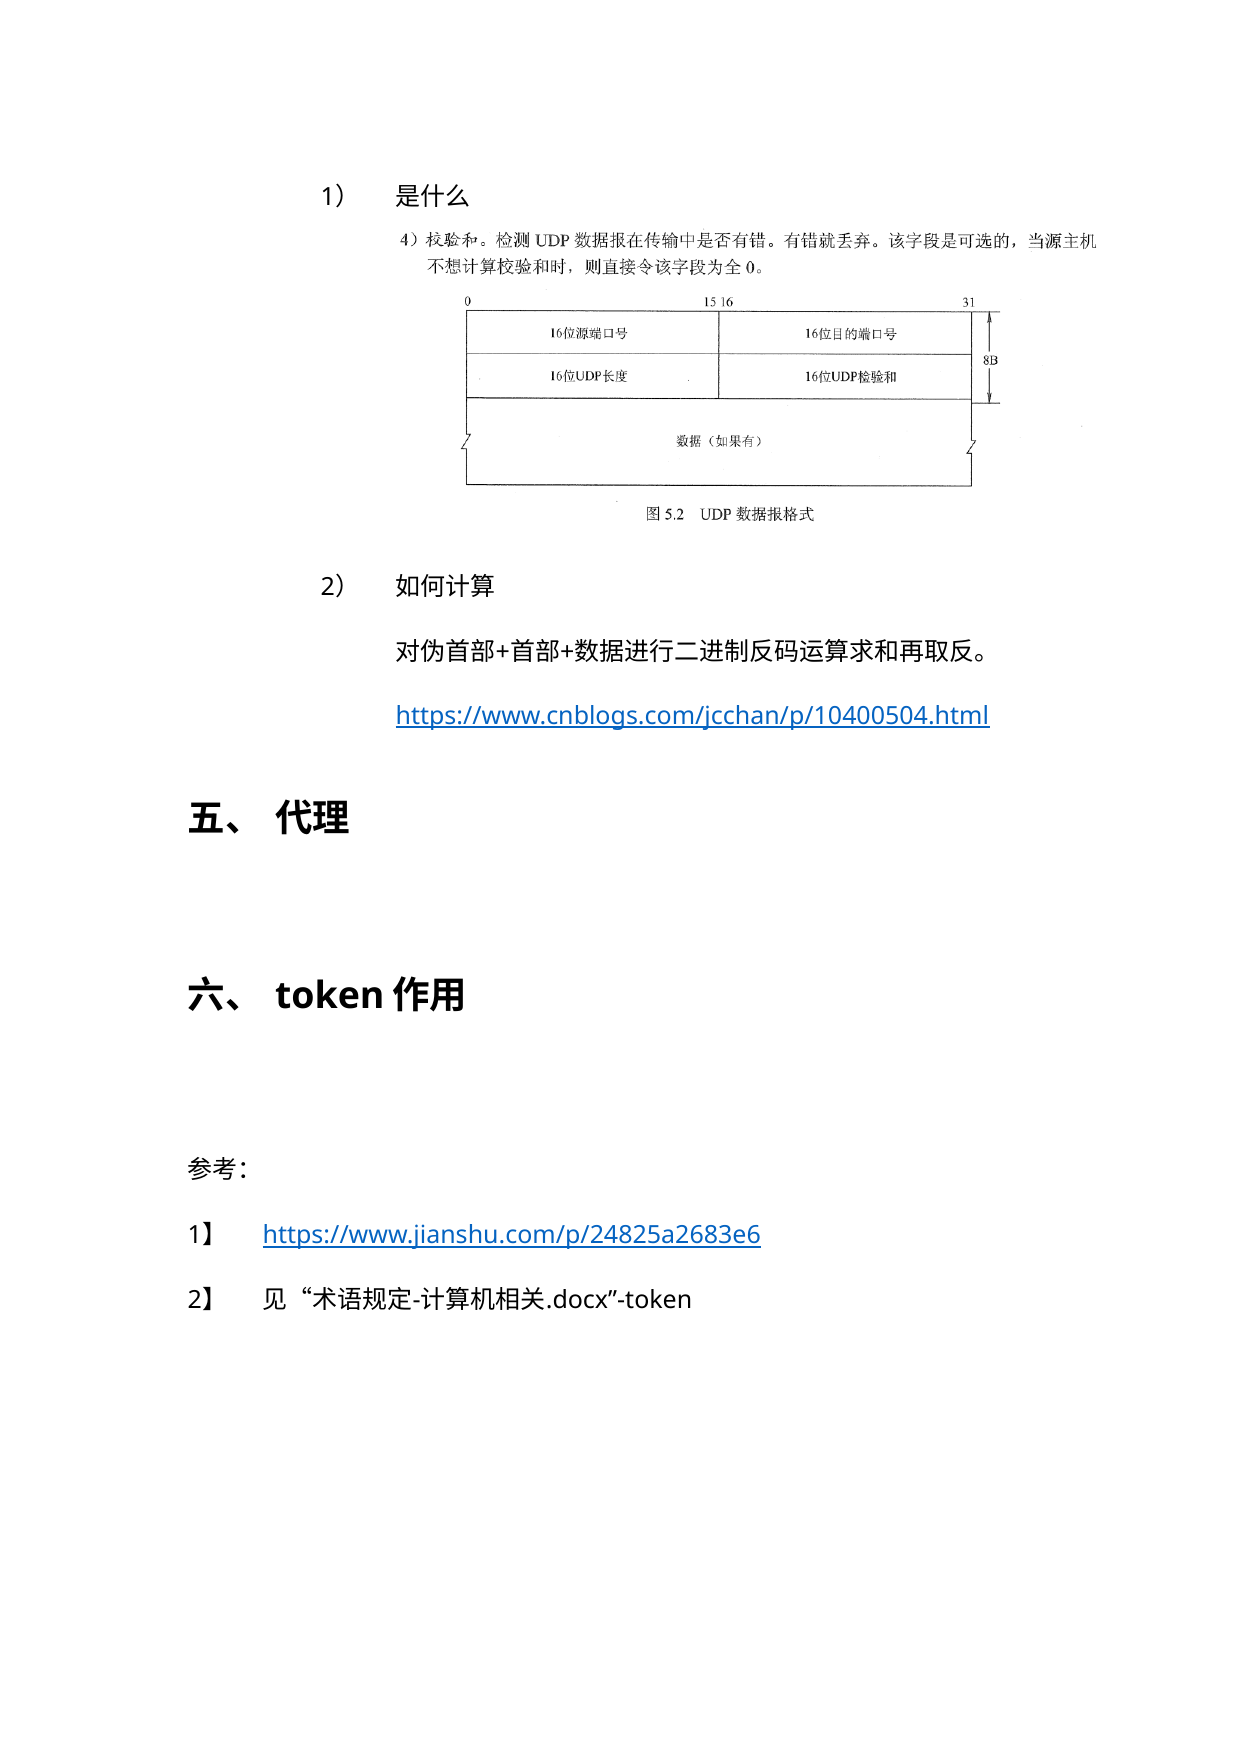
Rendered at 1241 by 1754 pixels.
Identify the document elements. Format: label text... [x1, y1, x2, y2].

picture [395, 227, 1102, 527]
text 参考： [187, 1135, 1053, 1200]
text https://www.cnblogs.com/jcchan/p/10400504.html [352, 682, 1053, 747]
list 是什么 [320, 162, 1053, 227]
list https://www.jianshu.com/p/24825a2683e6 [187, 1200, 1053, 1265]
subtitle 代理 [187, 782, 1053, 847]
list 见“术语规定-计算机相关.docx”-token [187, 1265, 1053, 1330]
text 对伪首部+首部+数据进行二进制反码运算求和再取反。 [352, 617, 1053, 682]
list 如何计算 [320, 552, 1053, 617]
subtitle token作用 [187, 959, 1053, 1024]
